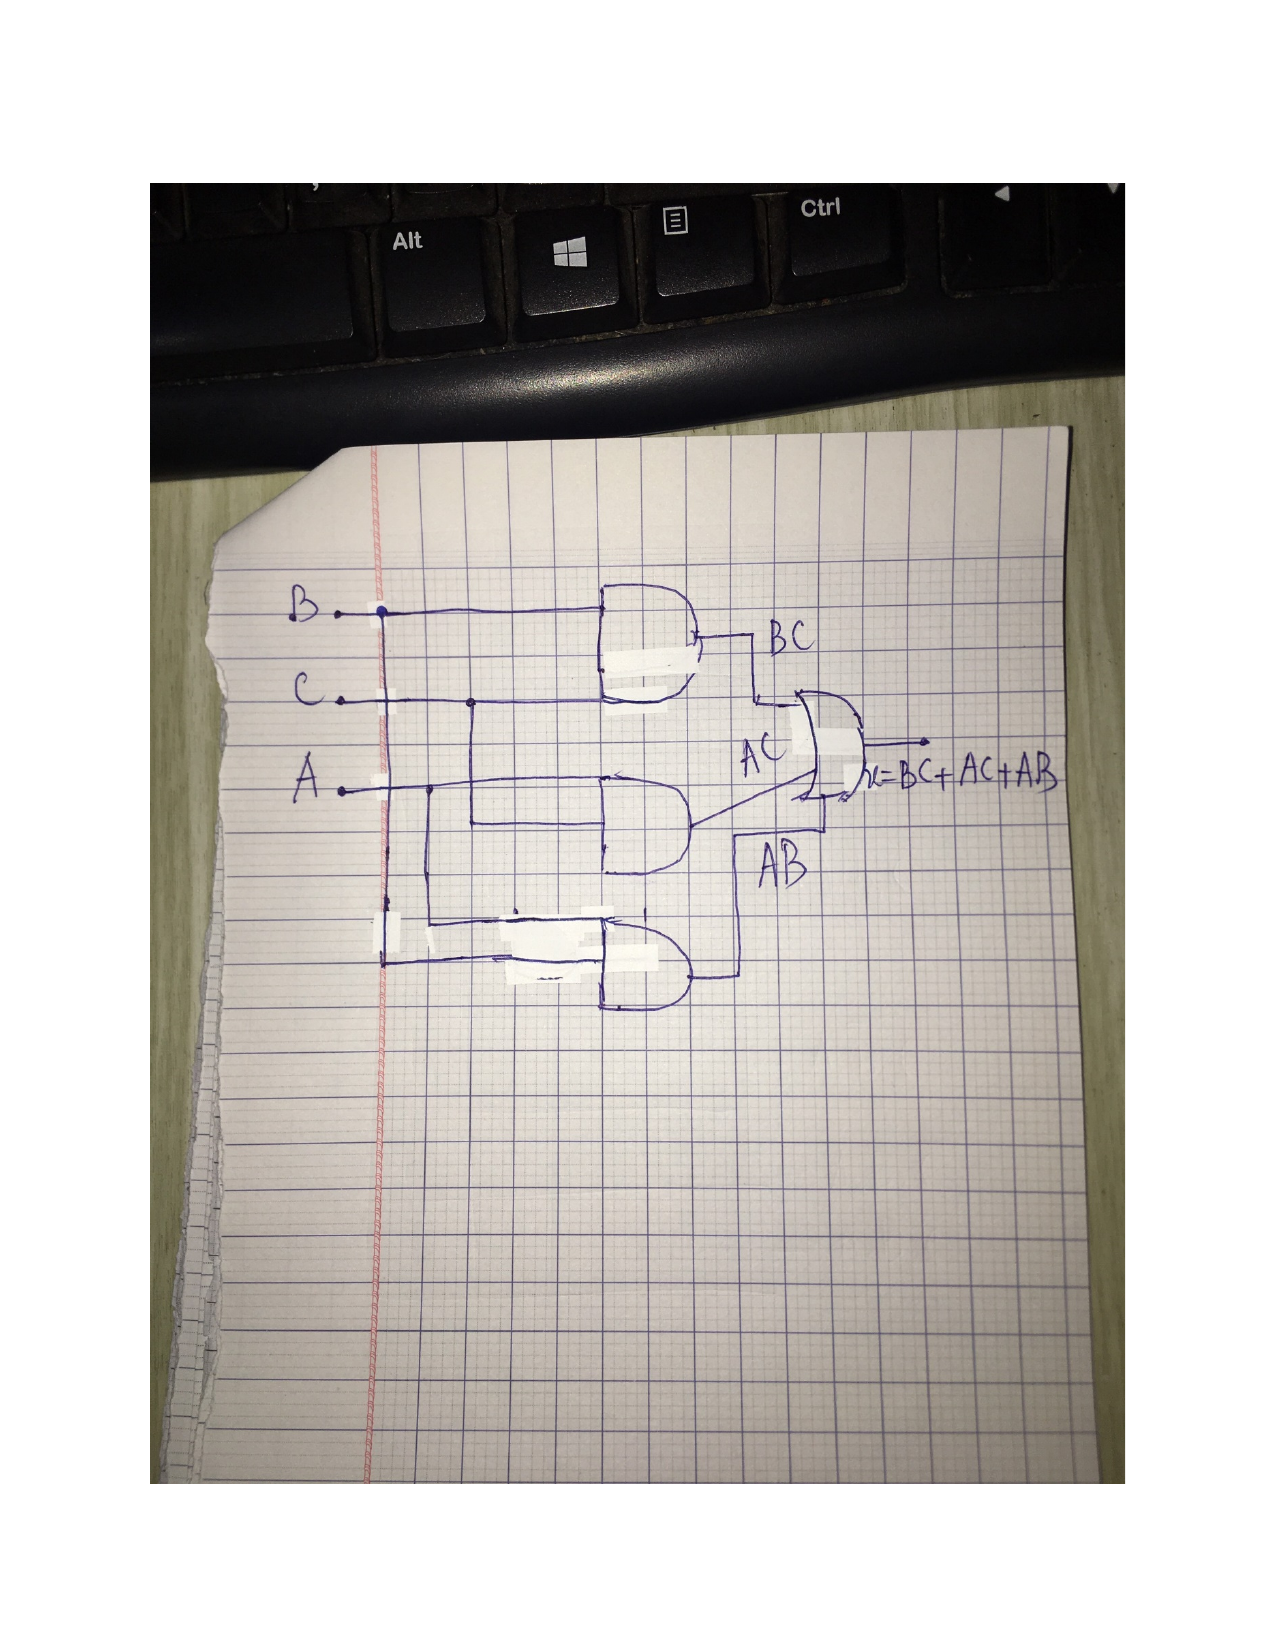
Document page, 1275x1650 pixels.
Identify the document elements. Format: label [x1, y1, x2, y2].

picture [150, 183, 1125, 1484]
